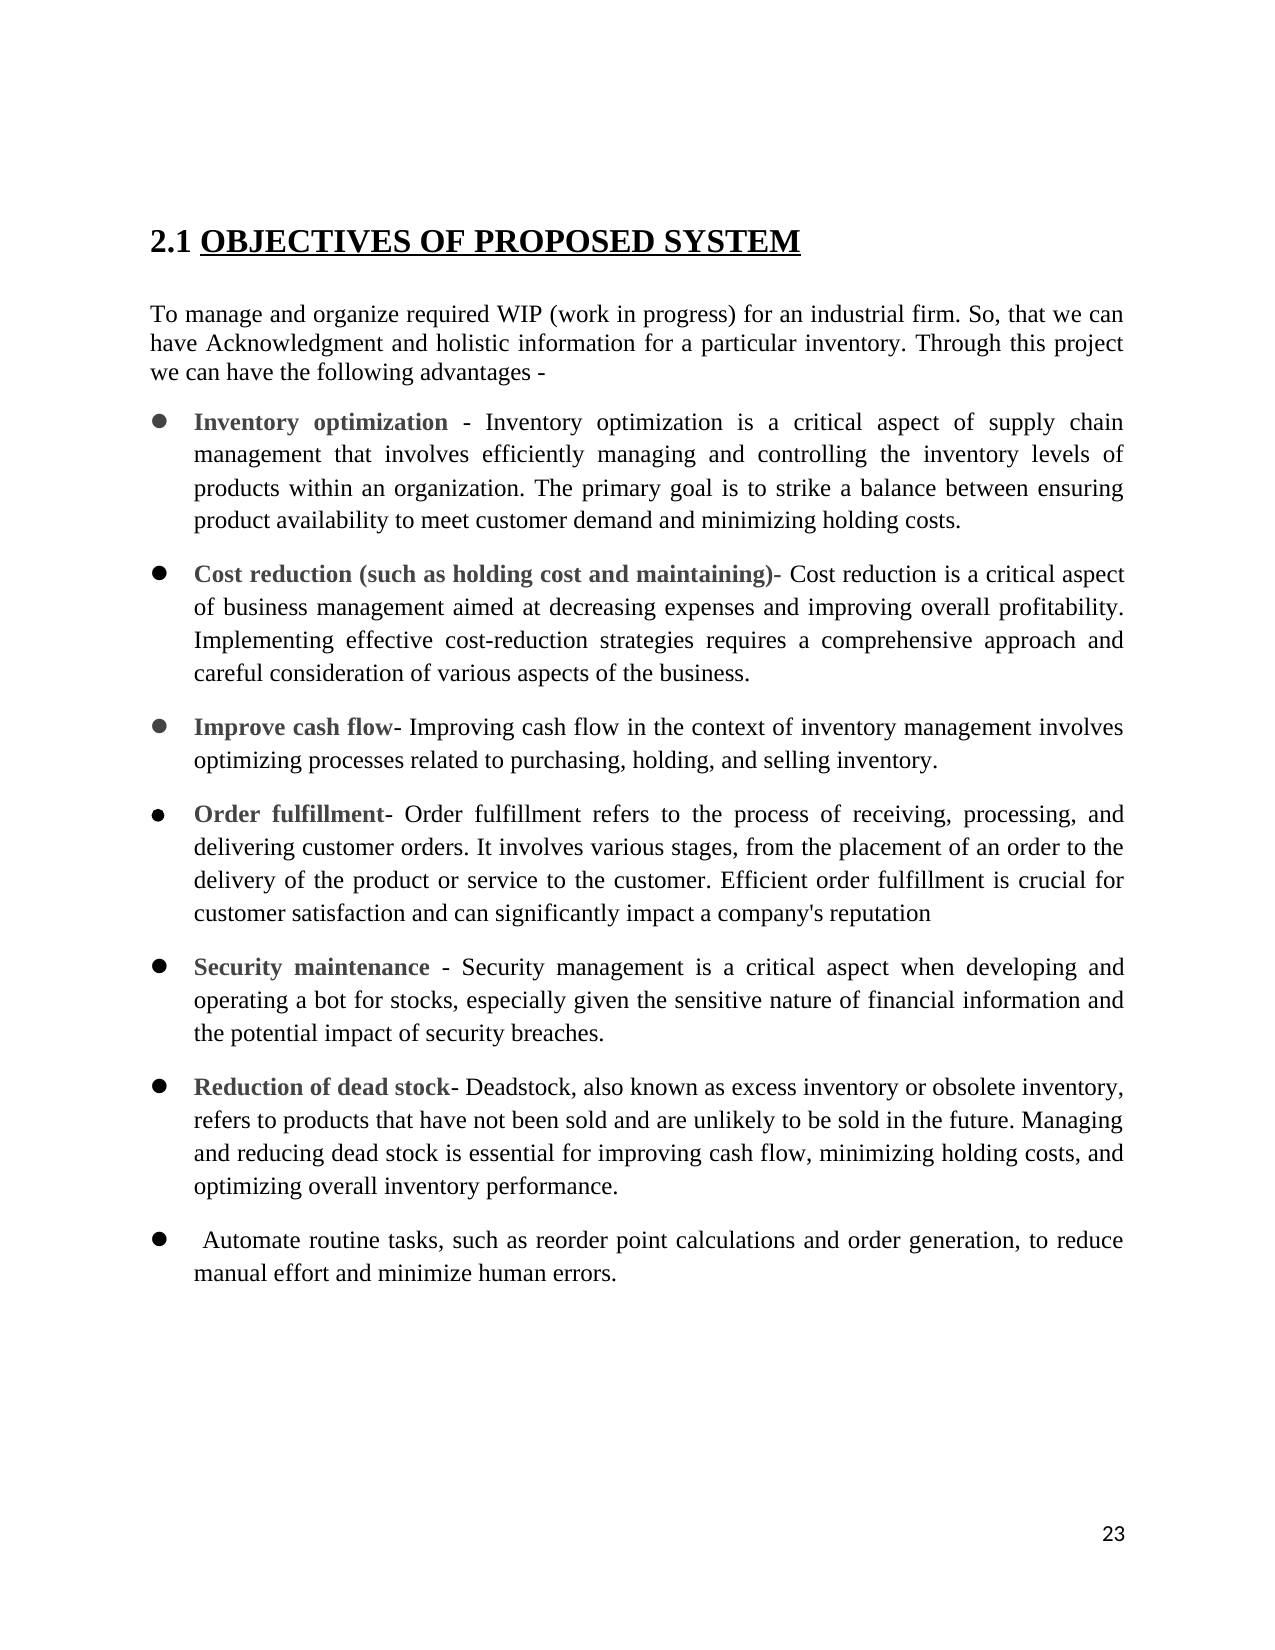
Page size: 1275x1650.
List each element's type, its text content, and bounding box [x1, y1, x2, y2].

list Automate routine tasks, such as reorder point calculations and order generation, to reduce manual effort and minimize human errors. [150, 1225, 1125, 1287]
text To manage and organize required WIP (work in progress) for an industrial firm. So, that we can have Acknowledgment and holistic information for a particular inventory. Through this project we can have the following advantages - [150, 299, 1125, 386]
list Cost reduction (such as holding cost and maintaining)- Cost reduction is a critical aspect of business management aimed at decreasing expenses and improving overall profitability. Implementing effective cost-reduction strategies requires a comprehensive approach and careful consideration of various aspects of the business. [150, 559, 1125, 687]
list Inventory optimization - Inventory optimization is a critical aspect of supply chain management that involves efficiently managing and controlling the inventory levels of products within an organization. The primary goal is to strike a balance between ensuring product availability to meet customer demand and minimizing holding costs. [150, 407, 1125, 534]
list Security maintenance - Security management is a critical aspect when developing and operating a bot for stocks, especially given the sensitive nature of financial information and the potential impact of security breaches. [150, 952, 1125, 1047]
list Reduction of dead stock- Deadstock, also known as excess inventory or obsolete inventory, refers to products that have not been sold and are unlikely to be sold in the future. Managing and reducing dead stock is essential for improving cash flow, minimizing holding costs, and optimizing overall inventory performance. [150, 1072, 1125, 1200]
text 2.1 OBJECTIVES OF PROPOSED SYSTEM [150, 221, 1125, 259]
list Improve cash flow- Improving cash flow in the context of inventory management involves optimizing processes related to purchasing, holding, and selling inventory. [150, 712, 1125, 774]
list Order fulfillment- Order fulfillment refers to the process of receiving, processing, and delivering customer orders. It involves various stages, from the placement of an order to the delivery of the product or service to the customer. Efficient order fulfillment is crucial for customer satisfaction and can significantly impact a company's reputation [150, 799, 1125, 927]
